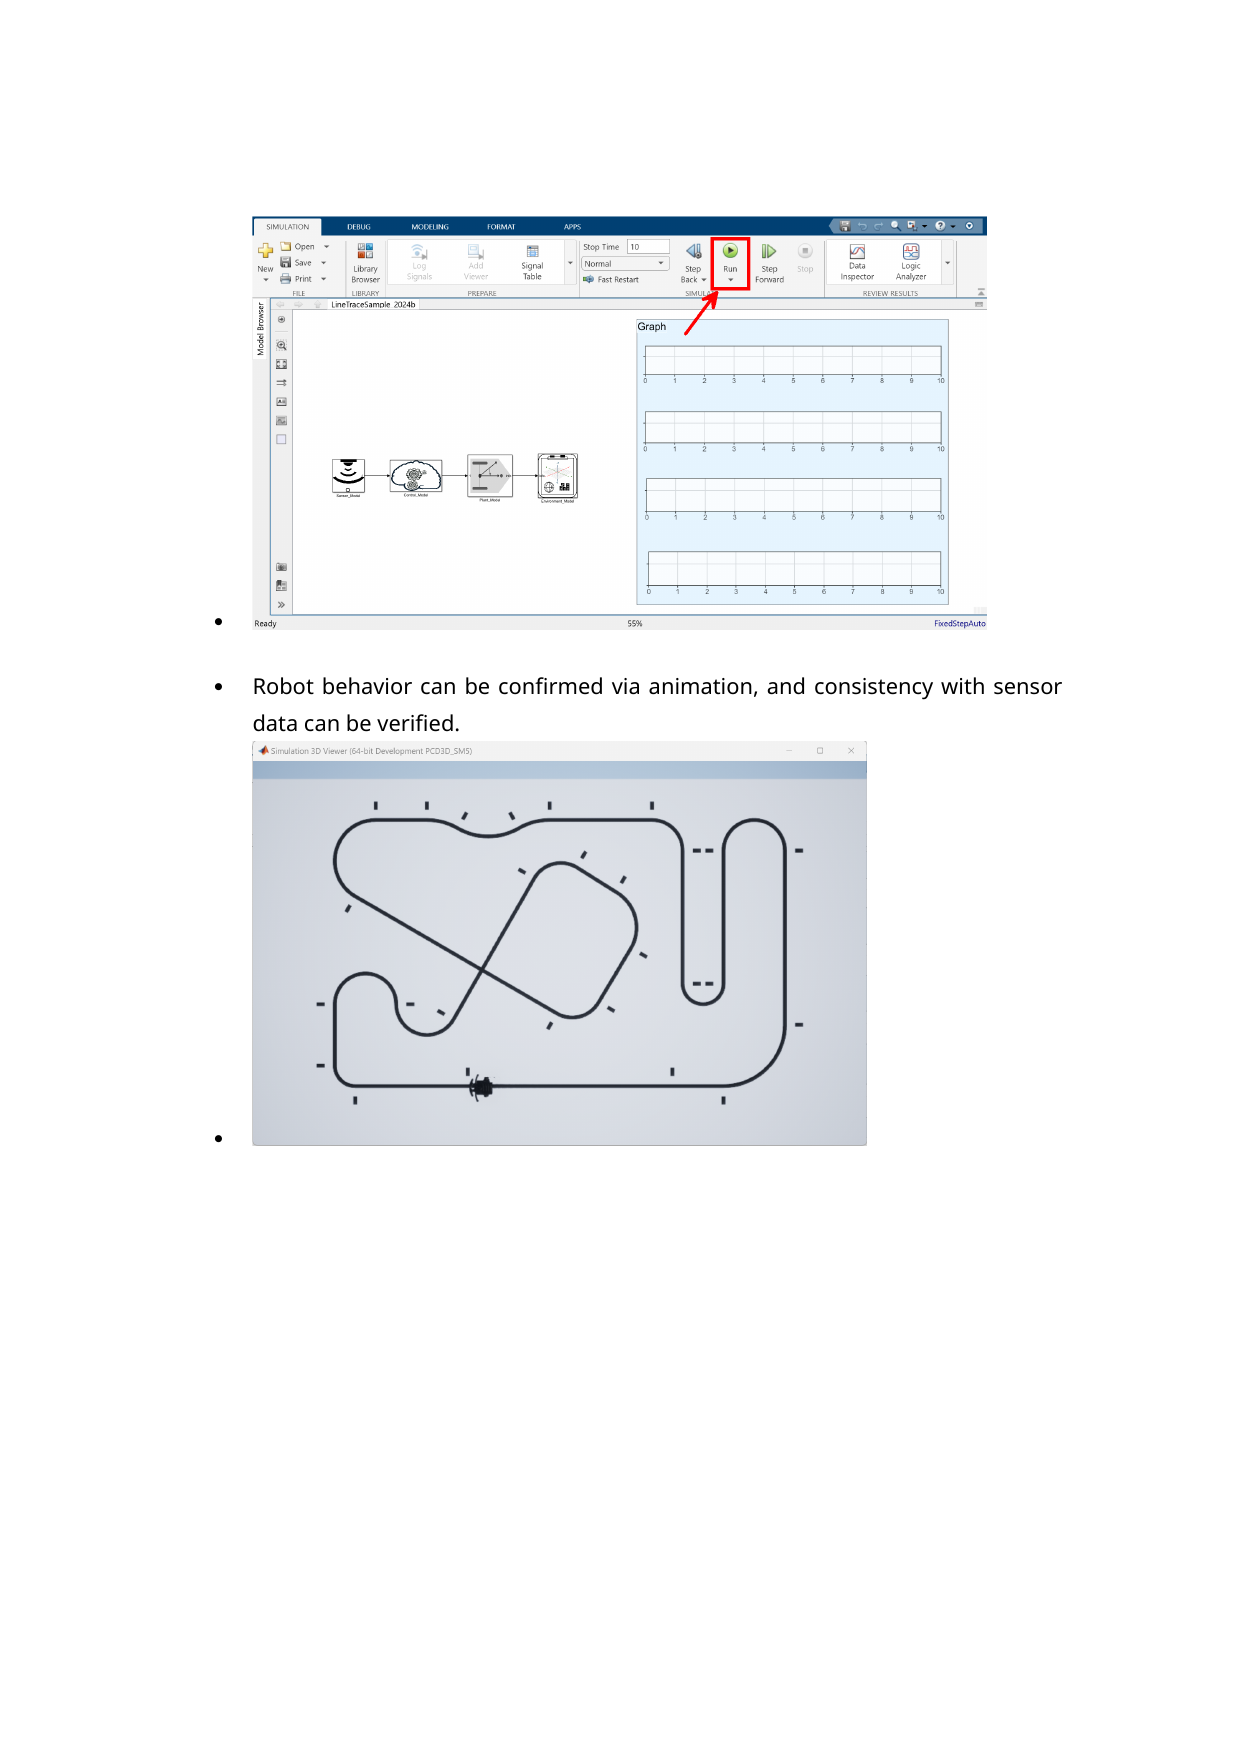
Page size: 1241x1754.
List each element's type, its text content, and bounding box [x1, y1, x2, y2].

picture [252, 741, 867, 1146]
picture [252, 216, 987, 630]
list Robot behavior can be confirmed via animation, and consistency with sensor data can be verified. [215, 667, 1063, 742]
